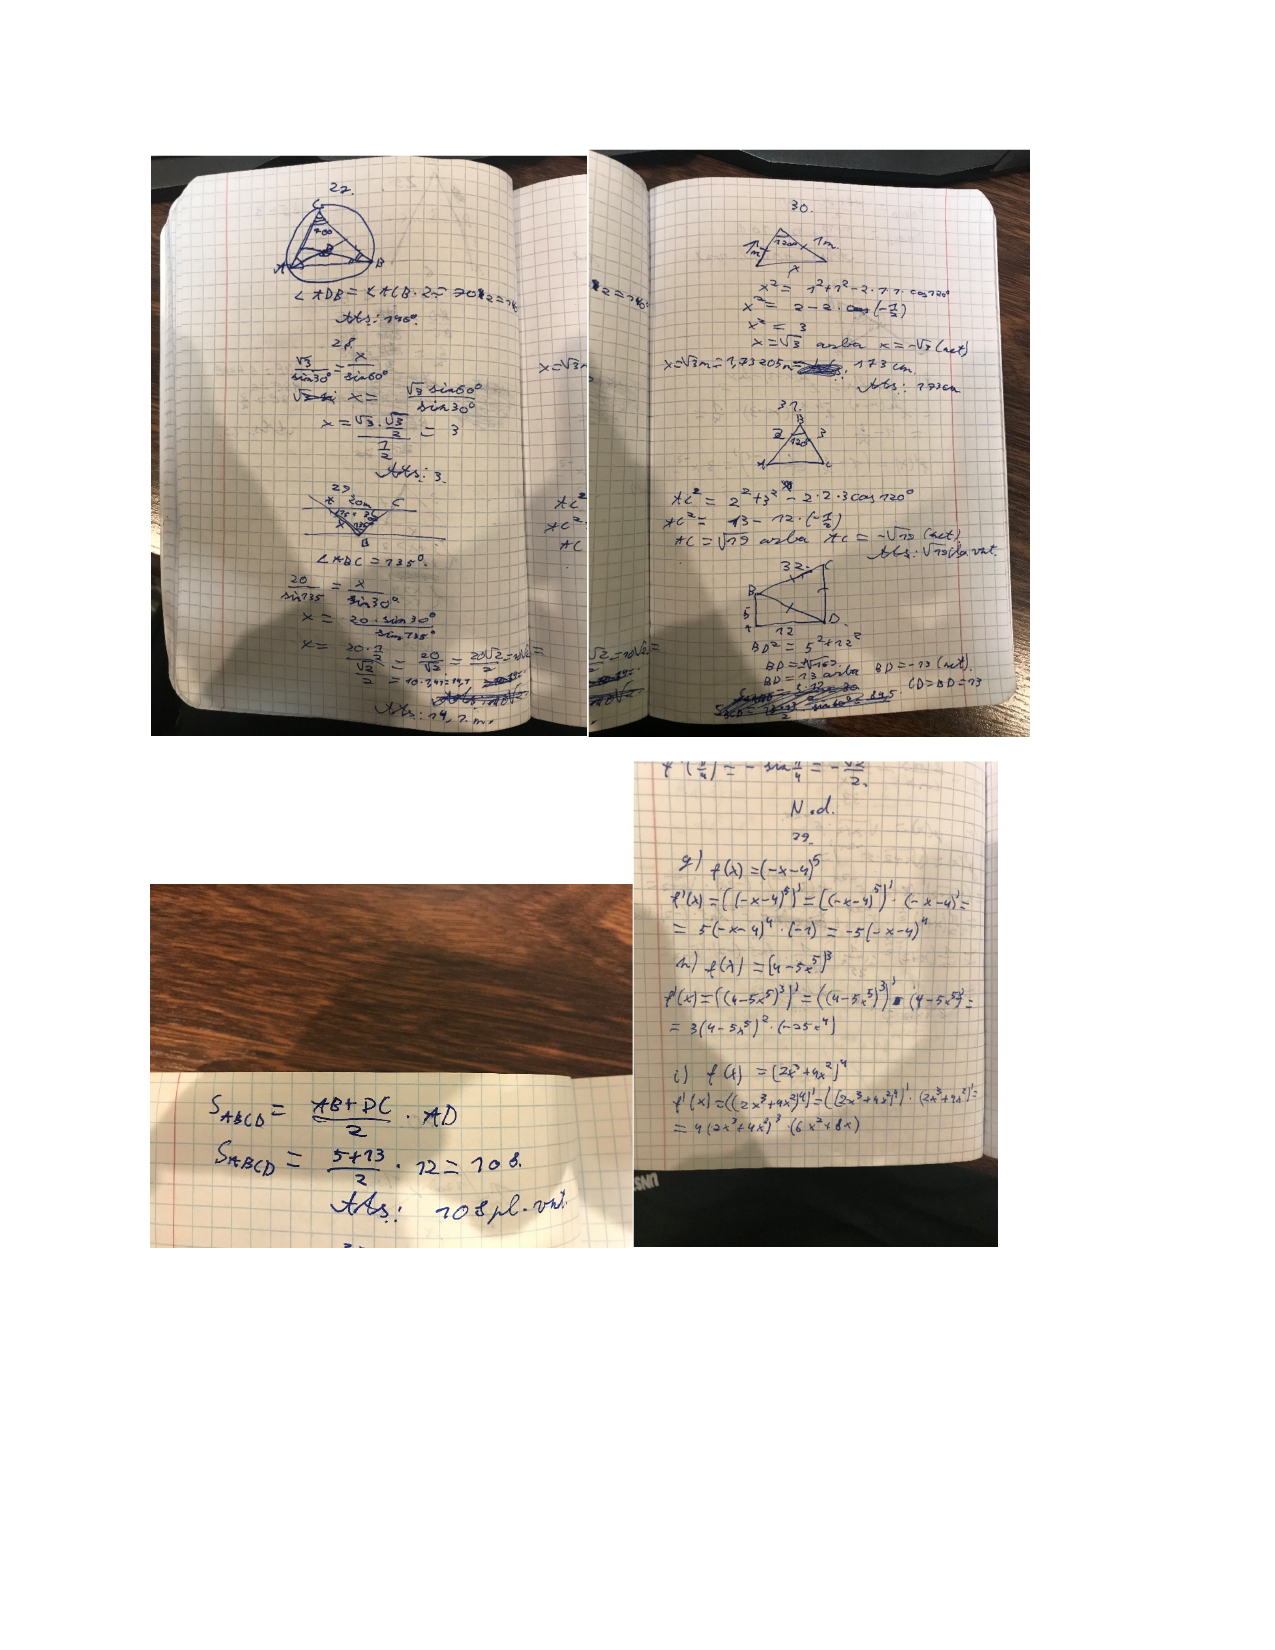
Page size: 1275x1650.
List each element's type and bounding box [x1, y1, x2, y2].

picture [634, 762, 998, 1247]
picture [589, 150, 1030, 737]
picture [150, 884, 633, 1248]
picture [151, 156, 587, 736]
